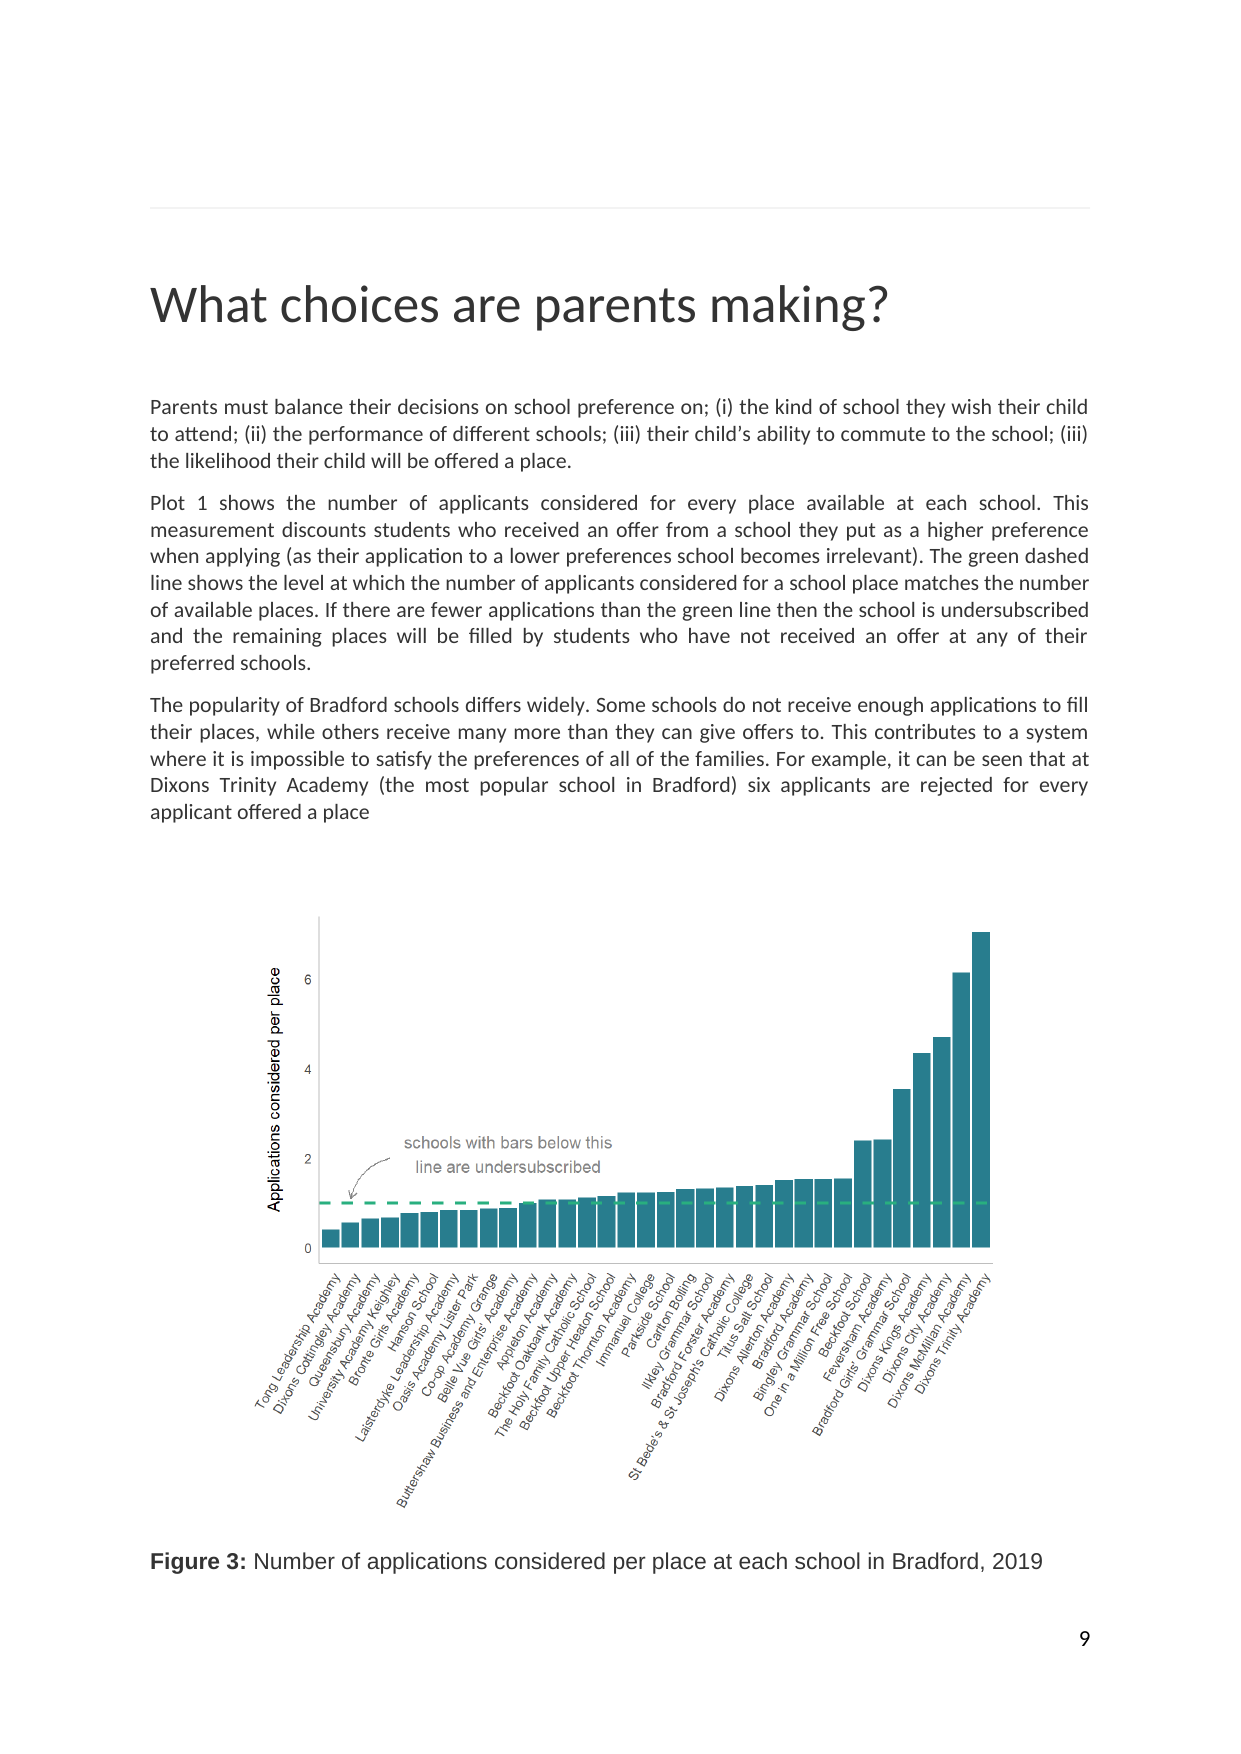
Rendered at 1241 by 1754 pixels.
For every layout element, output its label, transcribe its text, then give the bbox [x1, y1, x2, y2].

text The popularity of Bradford schools differs widely. Some schools do not receive enough applications to fill their places, while others receive many more than they can give offers to. This contributes to a system where it is impossible to satisfy the preferences of all of the families. For example, it can be seen that at Dixons Trinity Academy (the most popular school in Bradford) six applicants are rejected for every applicant offered a place [150, 691, 1090, 825]
picture [240, 881, 1001, 1533]
text Figure 3: Number of applications considered per place at each school in Bradford, 2019 [150, 1548, 1090, 1575]
text Plot 1 shows the number of applicants considered for every place available at each school. This measurement discounts students who received an offer from a school they put as a higher preference when applying (as their application to a lower preferences school becomes irrelevant). The green dashed line shows the level at which the number of applicants considered for a school place matches the number of available places. If there are fewer applications than the green line then the school is undersubscribed and the remaining places will be filled by students who have not received an offer at any of their preferred schools. [150, 489, 1090, 676]
text What choices are parents making? [150, 271, 1090, 336]
text Parents must balance their decisions on school preference on; (i) the kind of school they wish their child to attend; (ii) the performance of different schools; (iii) their child’s ability to commute to the school; (iii) the likelihood their child will be offered a place. [150, 393, 1090, 473]
